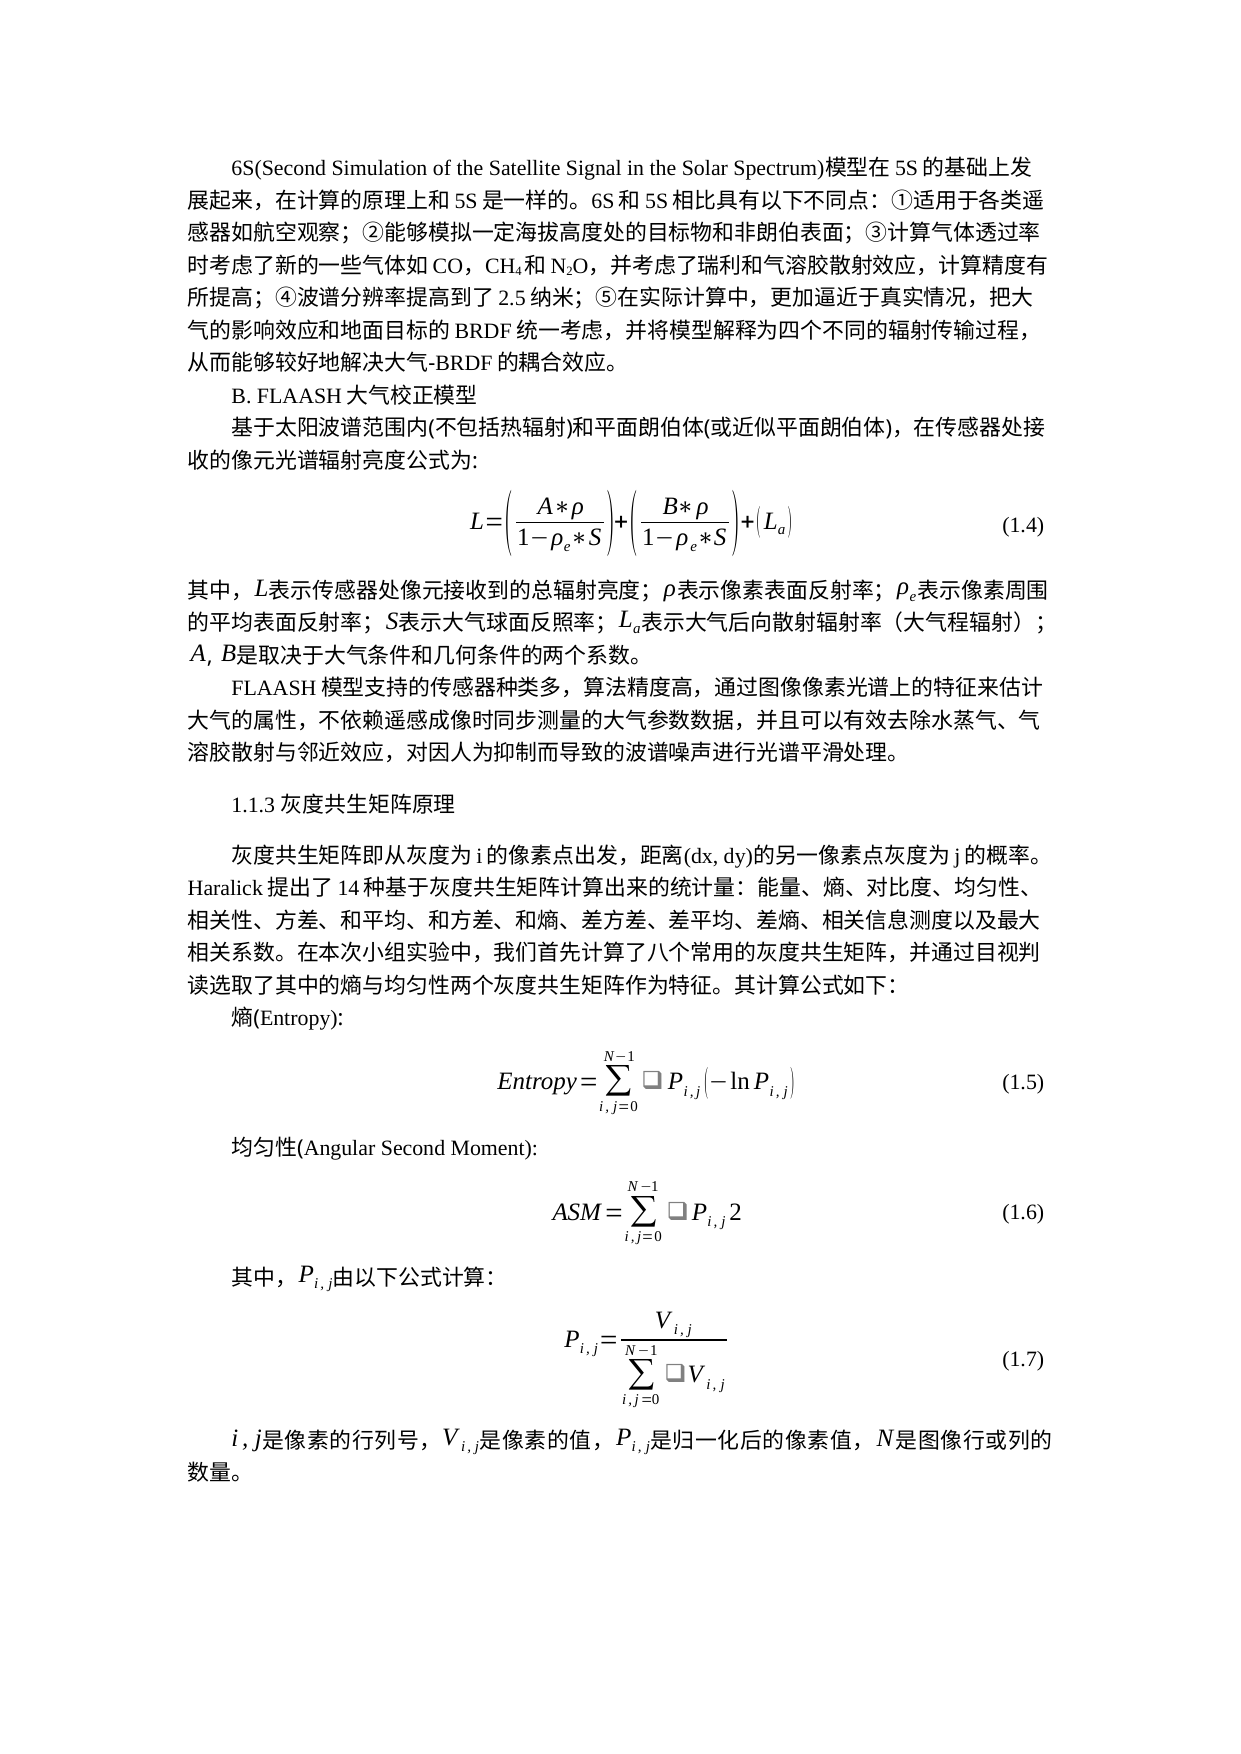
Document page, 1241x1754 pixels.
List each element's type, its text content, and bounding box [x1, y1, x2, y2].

text 基于太阳波谱范围内(不包括热辐射)和平面朗伯体(或近似平面朗伯体)，在传感器处接收的像元光谱辐射亮度公式为: [187, 410, 1053, 475]
subtitle B. FLAASH大气校正模型 [187, 377, 1053, 410]
text (1.6) [187, 1162, 1053, 1260]
text 6S(Second Simulation of the Satellite Signal in the Solar Spectrum)模型在5S的基础上发展起来，在计算的原理上和5S是一样的。6S和5S相比具有以下不同点：①适用于各类遥感器如航空观察；②能够模拟一定海拔高度处的目标物和非朗伯表面；③计算气体透过率时考虑了新的一些气体如CO，CH4和N2O，并考虑了瑞利和气溶胶散射效应，计算精度有所提高；④波谱分辨率提高到了2.5纳米；⑤在实际计算中，更加逼近于真实情况，把大气的影响效应和地面目标的BRDF统一考虑，并将模型解释为四个不同的辐射传输过程，从而能够较好地解决大气-BRDF的耦合效应。 [187, 150, 1053, 377]
text 均匀性(Angular Second Moment): [187, 1130, 1053, 1162]
text 是像素的行列号，是像素的值，是归一化后的像素值，是图像行或列的数量。 [187, 1422, 1053, 1487]
text 其中，由以下公式计算： [187, 1260, 1053, 1292]
subtitle 1.1.3 灰度共生矩阵原理 [187, 786, 1053, 819]
text 其中，表示传感器处像元接收到的总辐射亮度；表示像素表面反射率；表示像素周围的平均表面反射率；表示大气球面反照率；表示大气后向散射辐射率（大气程辐射）；, 是取决于大气条件和几何条件的两个系数。 [187, 572, 1053, 670]
text FLAASH模型支持的传感器种类多，算法精度高，通过图像像素光谱上的特征来估计大气的属性，不依赖遥感成像时同步测量的大气参数数据，并且可以有效去除水蒸气、气溶胶散射与邻近效应，对因人为抑制而导致的波谱噪声进行光谱平滑处理。 [187, 670, 1053, 767]
text (1.7) [187, 1292, 1053, 1422]
text (1.5) [187, 1032, 1053, 1130]
text 熵(Entropy): [187, 1000, 1053, 1032]
text (1.4) [187, 475, 1053, 572]
text 灰度共生矩阵即从灰度为i的像素点出发，距离(dx, dy)的另一像素点灰度为j的概率。Haralick提出了14种基于灰度共生矩阵计算出来的统计量：能量、熵、对比度、均匀性、相关性、方差、和平均、和方差、和熵、差方差、差平均、差熵、相关信息测度以及最大相关系数。在本次小组实验中，我们首先计算了八个常用的灰度共生矩阵，并通过目视判读选取了其中的熵与均匀性两个灰度共生矩阵作为特征。其计算公式如下： [187, 837, 1053, 1000]
